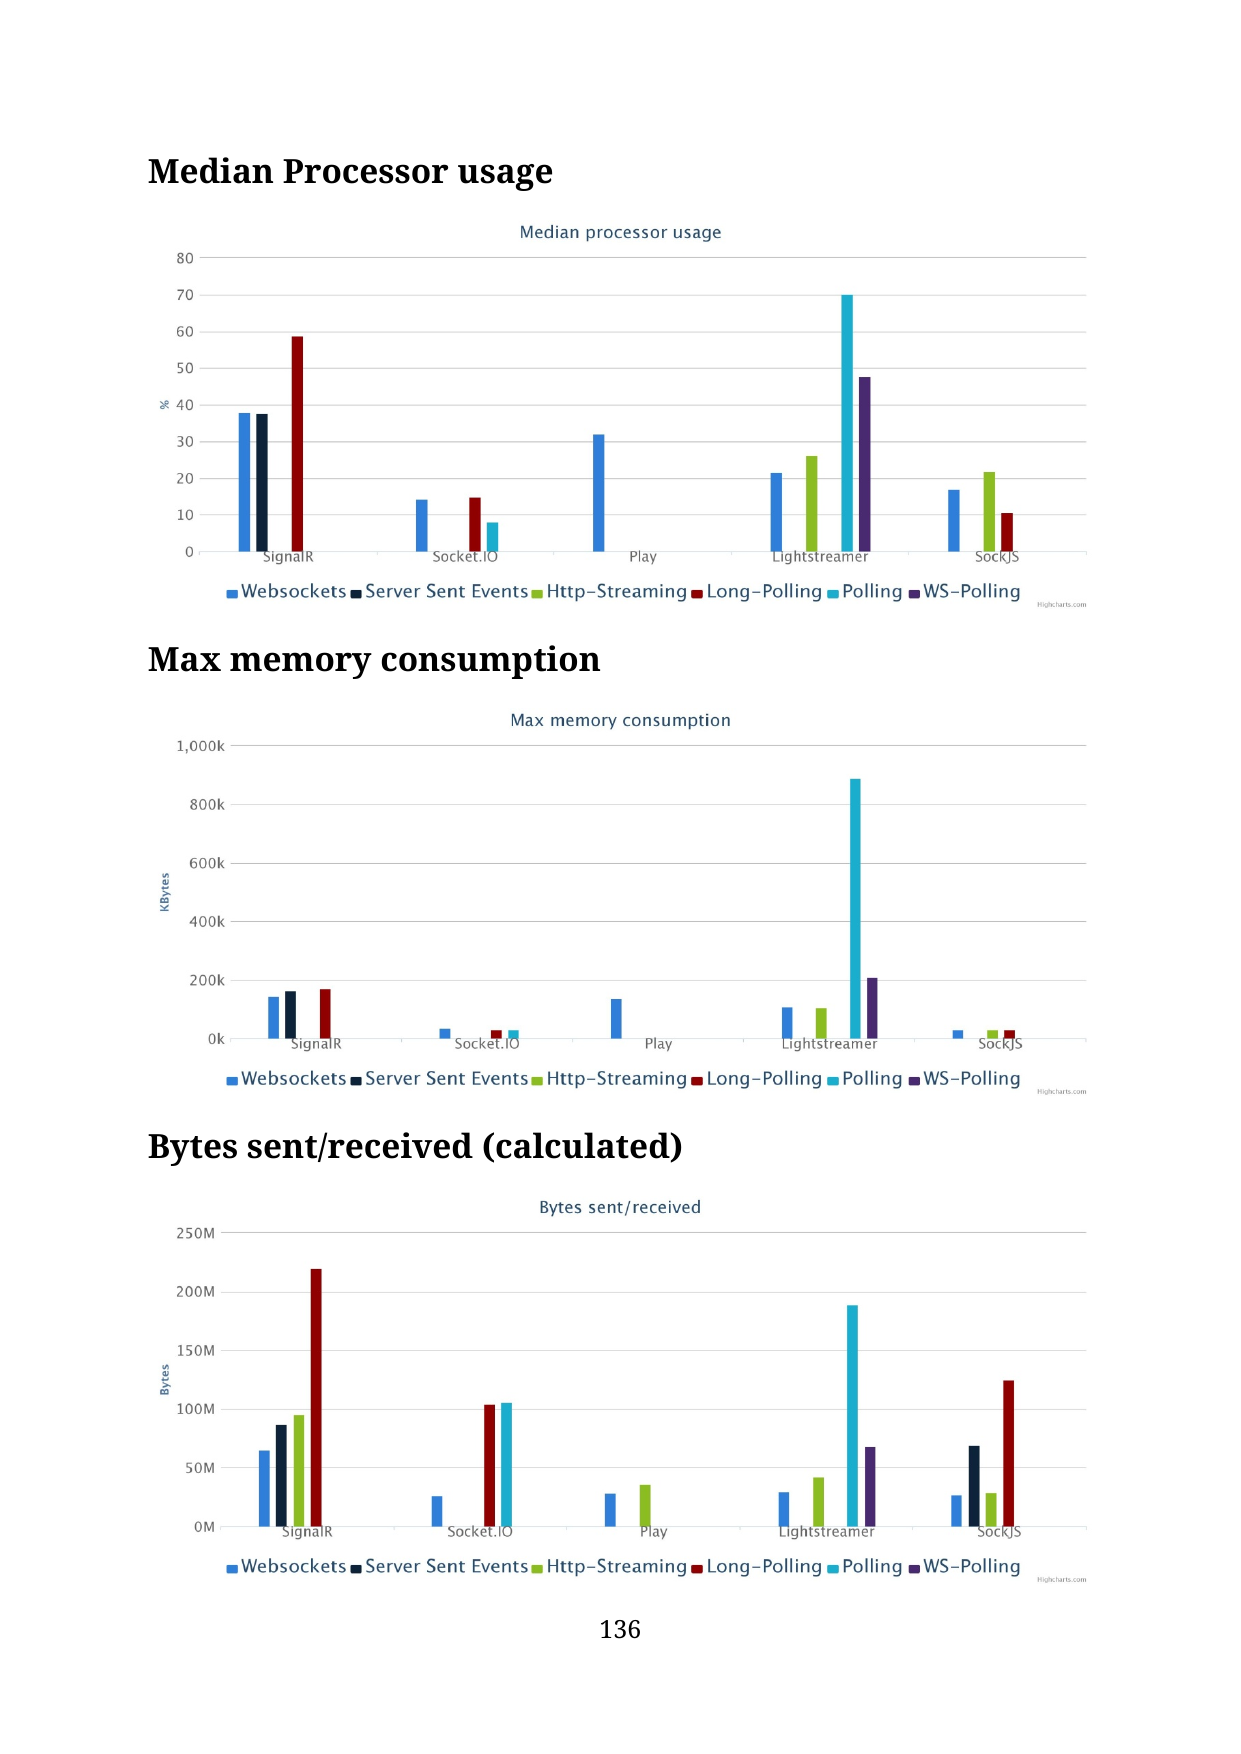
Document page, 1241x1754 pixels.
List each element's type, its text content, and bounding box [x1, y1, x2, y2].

picture [147, 1196, 1093, 1585]
picture [147, 220, 1093, 610]
text Bytes sent/received (calculated) [148, 1123, 1092, 1168]
picture [147, 708, 1093, 1097]
text Max memory consumption [148, 635, 1092, 681]
text Median Processor usage [148, 148, 1092, 193]
